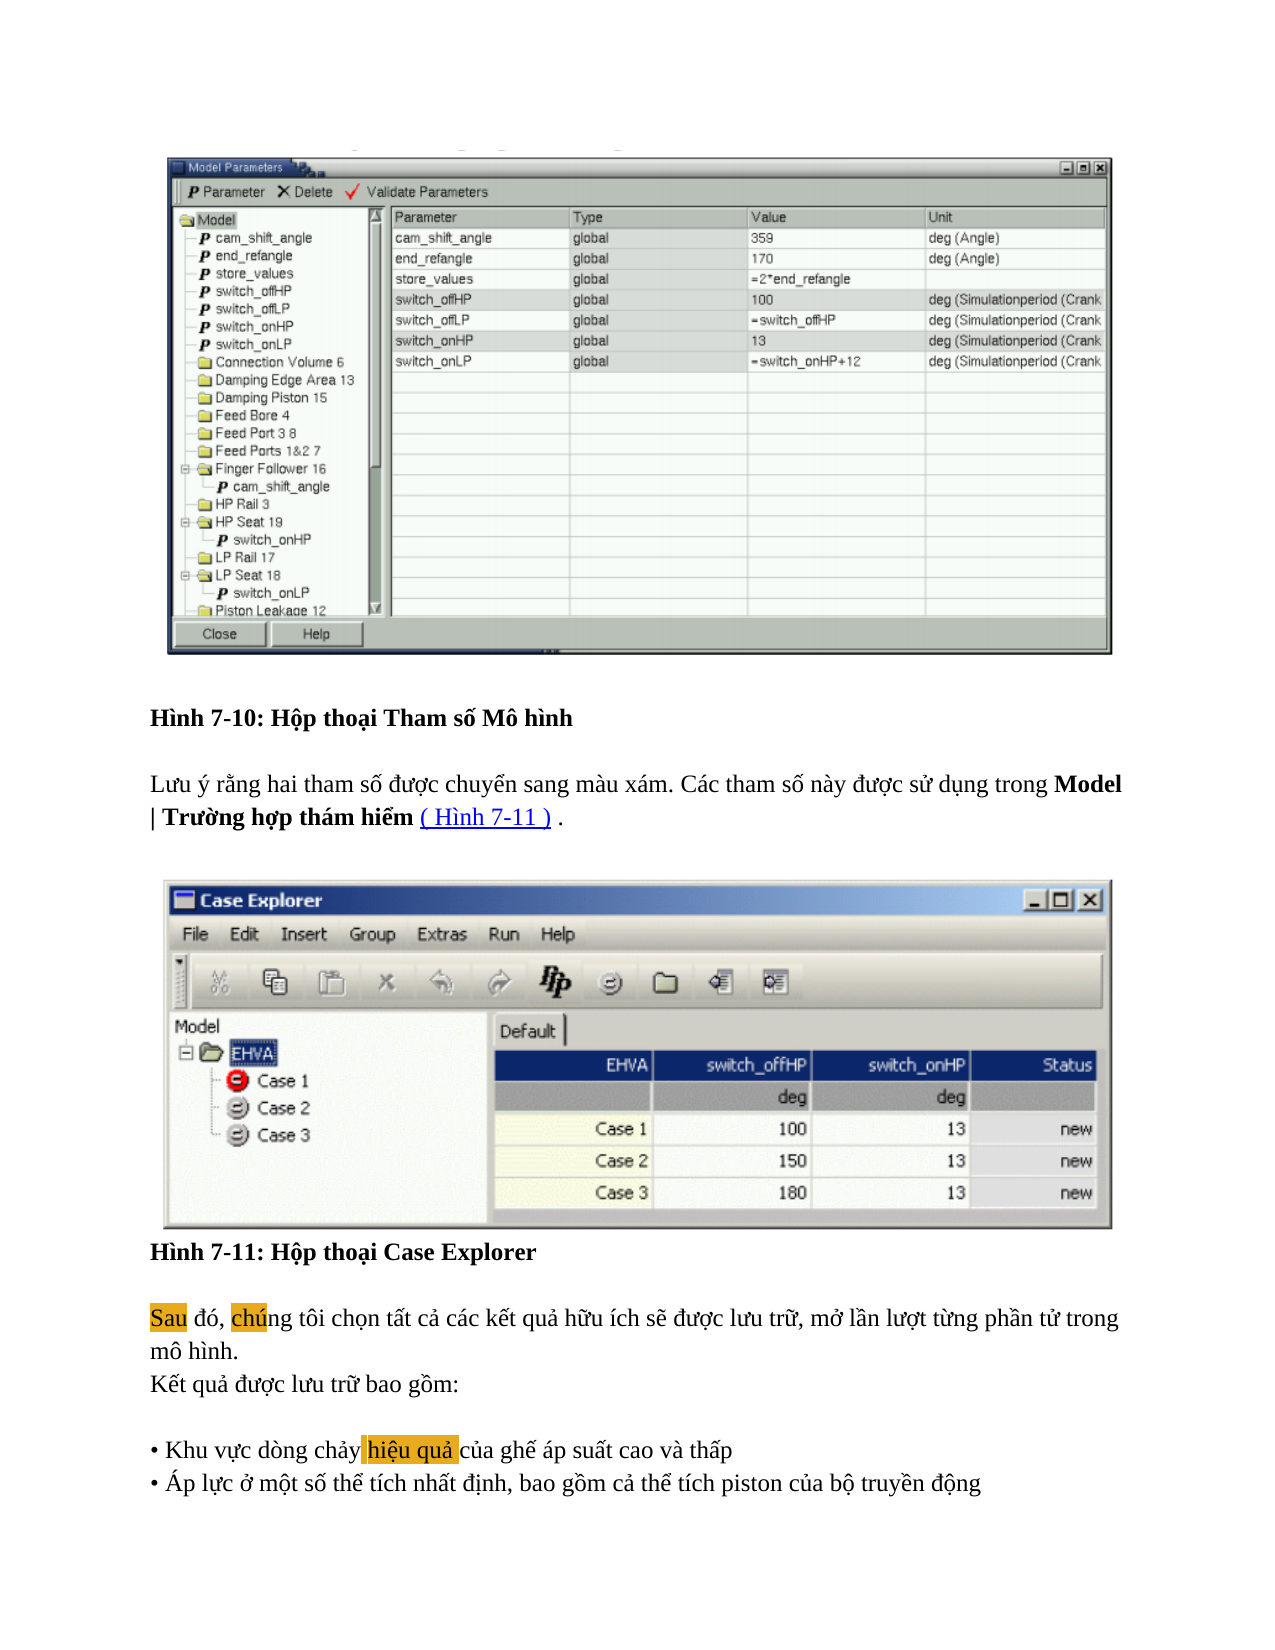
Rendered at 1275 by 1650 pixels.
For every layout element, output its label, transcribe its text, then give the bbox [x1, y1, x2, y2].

text • Áp lực ở một số thể tích nhất định, bao gồm cả thể tích piston của bộ truyền động [150, 1468, 1125, 1497]
text • Khu vực dòng chảy hiệu quả của ghế áp suất cao và thấp [150, 1435, 361, 1464]
text Kết quả được lưu trữ bao gồm: [150, 1369, 1125, 1398]
text Lưu ý rằng hai tham số được chuyển sang màu xám. Các tham số này được sử dụng trong Model | Trường hợp thám hiểm ( Hình 7-11 ) . [150, 769, 1125, 831]
text Hình 7-11: Hộp thoại Case Explorer [150, 1237, 1125, 1266]
text Hình 7-10: Hộp thoại Tham số Mô hình [150, 703, 1125, 732]
text • Khu vực dòng chảy hiệu quả của ghế áp suất cao và thấp [459, 1435, 1125, 1464]
picture [150, 150, 1125, 666]
text Sau đó, chúng tôi chọn tất cả các kết quả hữu ích sẽ được lưu trữ, mở lần lượt từng phần tử trong mô hình. [150, 1303, 1125, 1365]
picture [150, 868, 1125, 1234]
